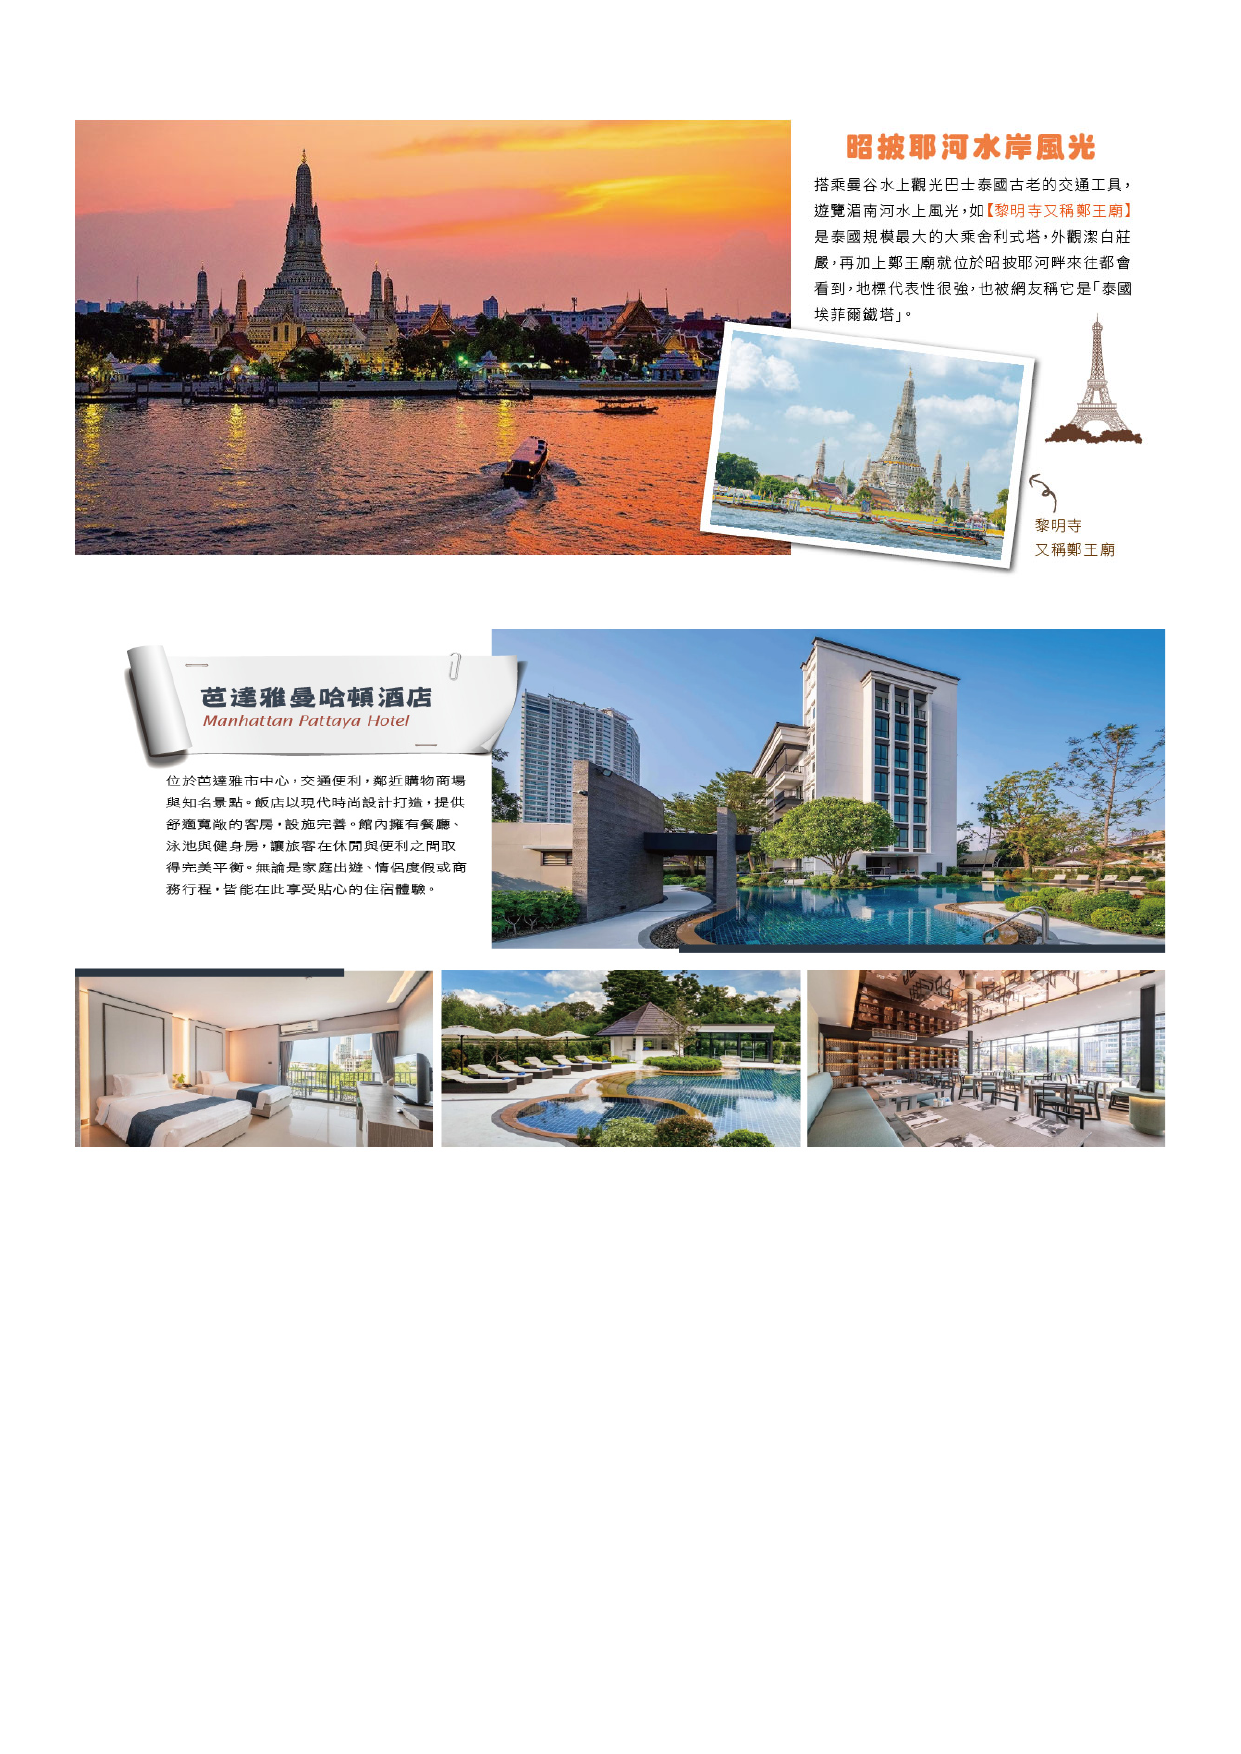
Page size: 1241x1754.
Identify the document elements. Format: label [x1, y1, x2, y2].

picture [75, 89, 1166, 586]
picture [75, 614, 1166, 1156]
